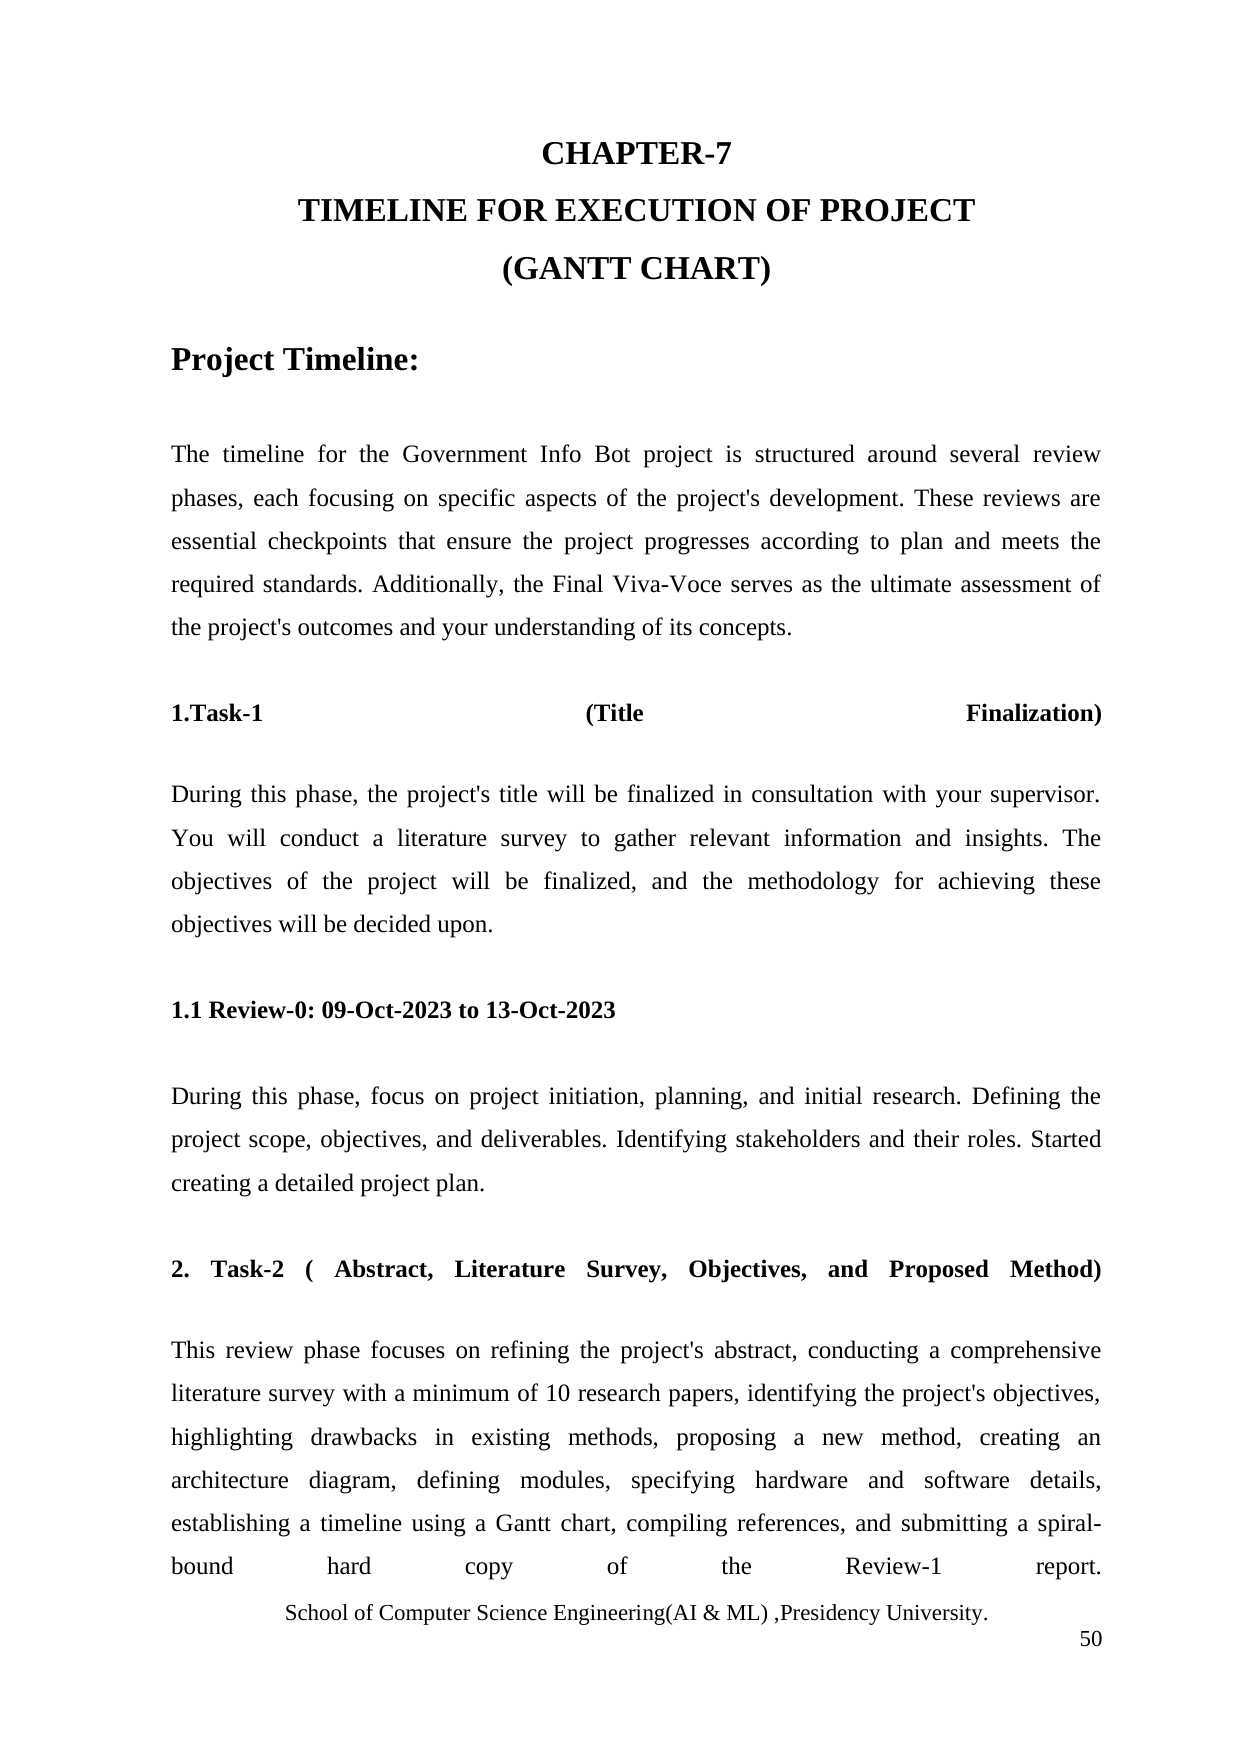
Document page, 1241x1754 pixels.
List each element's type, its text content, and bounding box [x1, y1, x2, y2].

text 1.1 Review-0: 09-Oct-2023 to 13-Oct-2023 [171, 995, 1102, 1024]
text The timeline for the Government Info Bot project is structured around several review phases, each focusing on specific aspects of the project's development. These reviews are essential checkpoints that ensure the project progresses according to plan and meets the required standards. Additionally, the Final Viva-Voce serves as the ultimate assessment of the project's outcomes and your understanding of its concepts. [171, 439, 1102, 641]
text (GANTT CHART) [171, 248, 1102, 326]
text During this phase, the project's title will be finalized in consultation with your supervisor. You will conduct a literature survey to gather relevant information and insights. The objectives of the project will be finalized, and the methodology for achieving these objectives will be decided upon. [171, 779, 1102, 938]
text Project Timeline: [171, 339, 1102, 377]
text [171, 1335, 1102, 1580]
text 2. Task-2 ( Abstract, Literature Survey, Objectives, and Proposed Method) [171, 1254, 1102, 1322]
text CHAPTER-7 [171, 133, 1102, 171]
text TIMELINE FOR EXECUTION OF PROJECT [171, 190, 1102, 229]
text During this phase, focus on project initiation, planning, and initial research. Defining the project scope, objectives, and deliverables. Identifying stakeholders and their roles. Started creating a detailed project plan. [171, 1038, 1102, 1196]
text 1.Task-1 (Title Finalization) [171, 698, 1102, 766]
